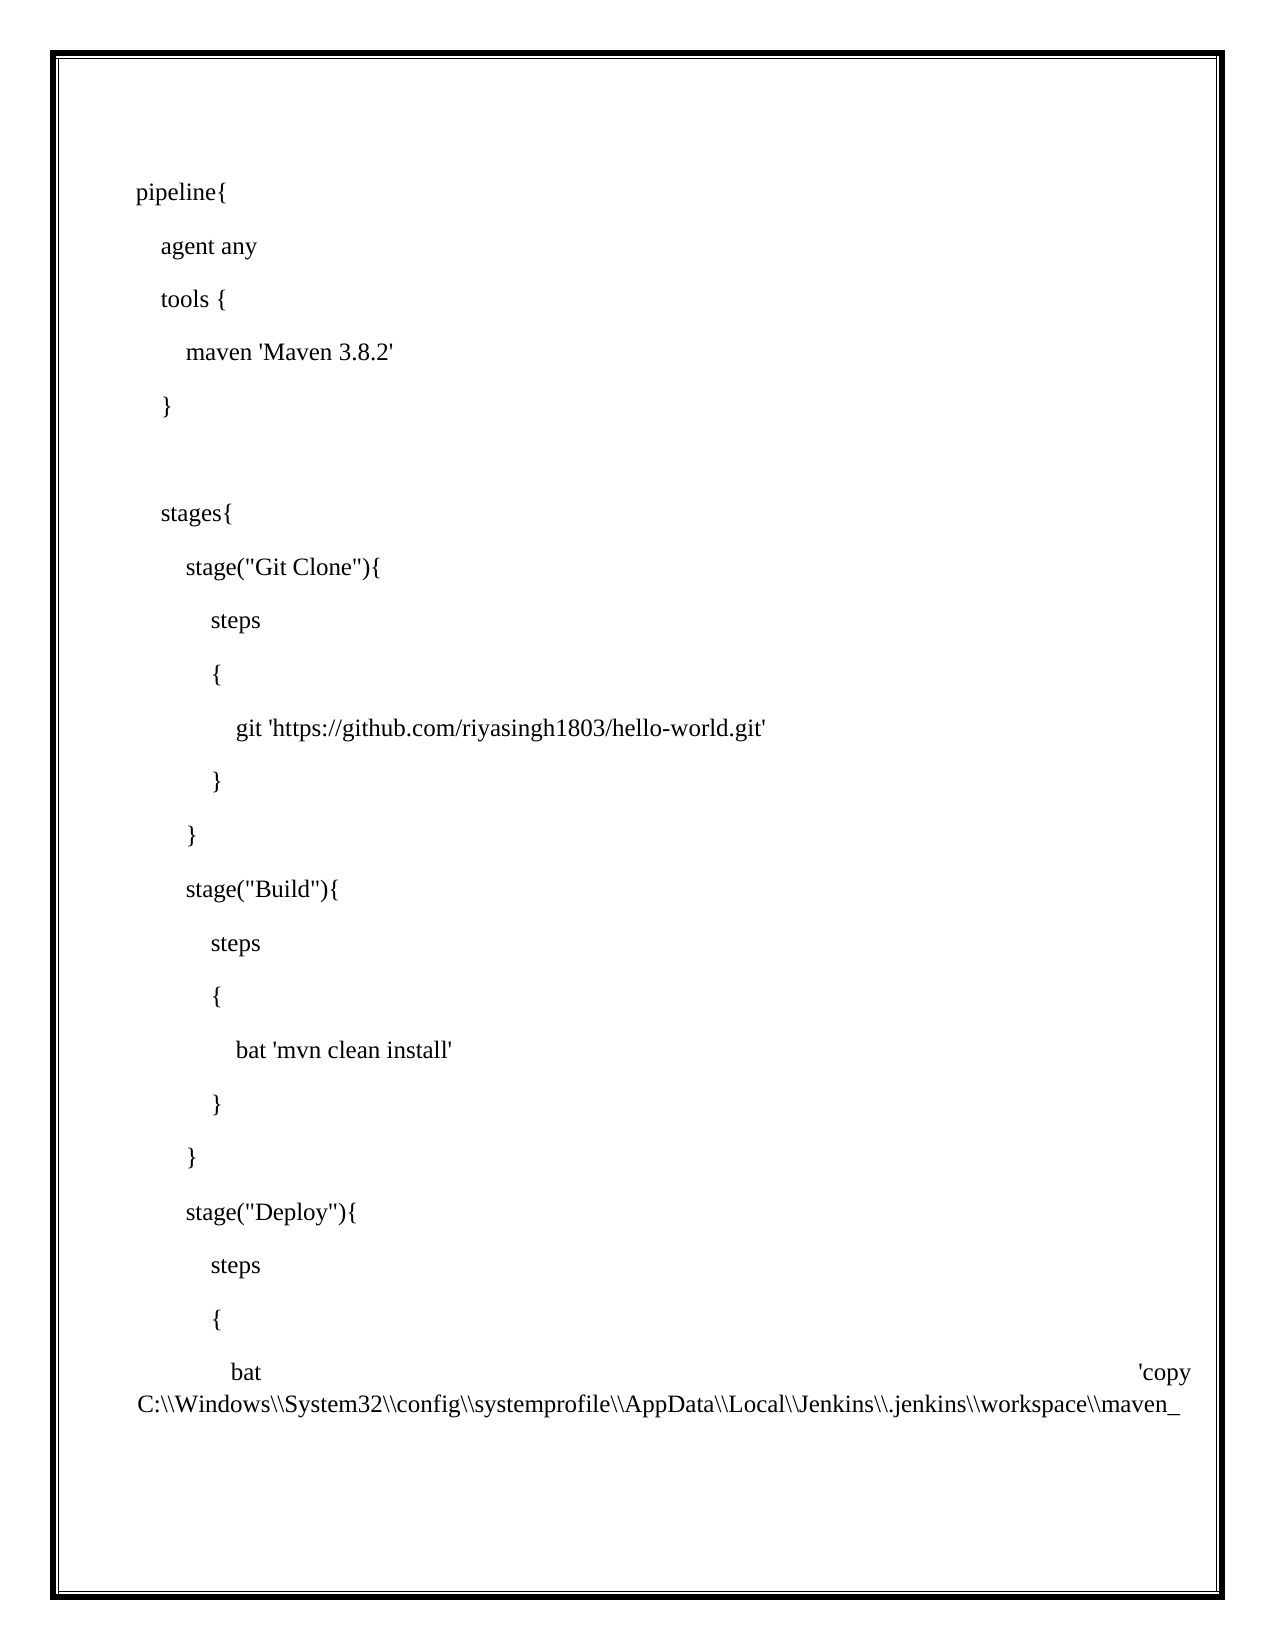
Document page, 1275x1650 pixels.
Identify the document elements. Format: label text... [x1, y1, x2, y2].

text { [211, 981, 1216, 1010]
text } [186, 820, 1216, 849]
text stages{ [161, 498, 1216, 527]
text maven 'Maven 3.8.2' [186, 338, 1216, 366]
text bat 'mvn clean install' [236, 1035, 1216, 1063]
text bat 'copy [231, 1357, 1216, 1386]
text stage("Build"){ steps [186, 874, 342, 956]
text } [211, 1089, 1216, 1117]
text pipeline{ agent any tools { [136, 177, 259, 313]
text } [161, 391, 1216, 419]
text { [211, 659, 1216, 688]
text { [211, 1304, 1216, 1333]
text C:\\Windows\\System32\\config\\systemprofile\\AppData\\Local\\Jenkins\\.jenkins\\workspace\\maven_ [137, 1389, 1216, 1418]
text git 'https://github.com/riyasingh1803/hello-world.git' [236, 713, 1216, 742]
text } [211, 766, 1216, 795]
text stage("Git Clone"){ steps [186, 552, 384, 634]
text stage("Deploy"){ steps [186, 1197, 360, 1278]
text } [186, 1142, 1216, 1171]
